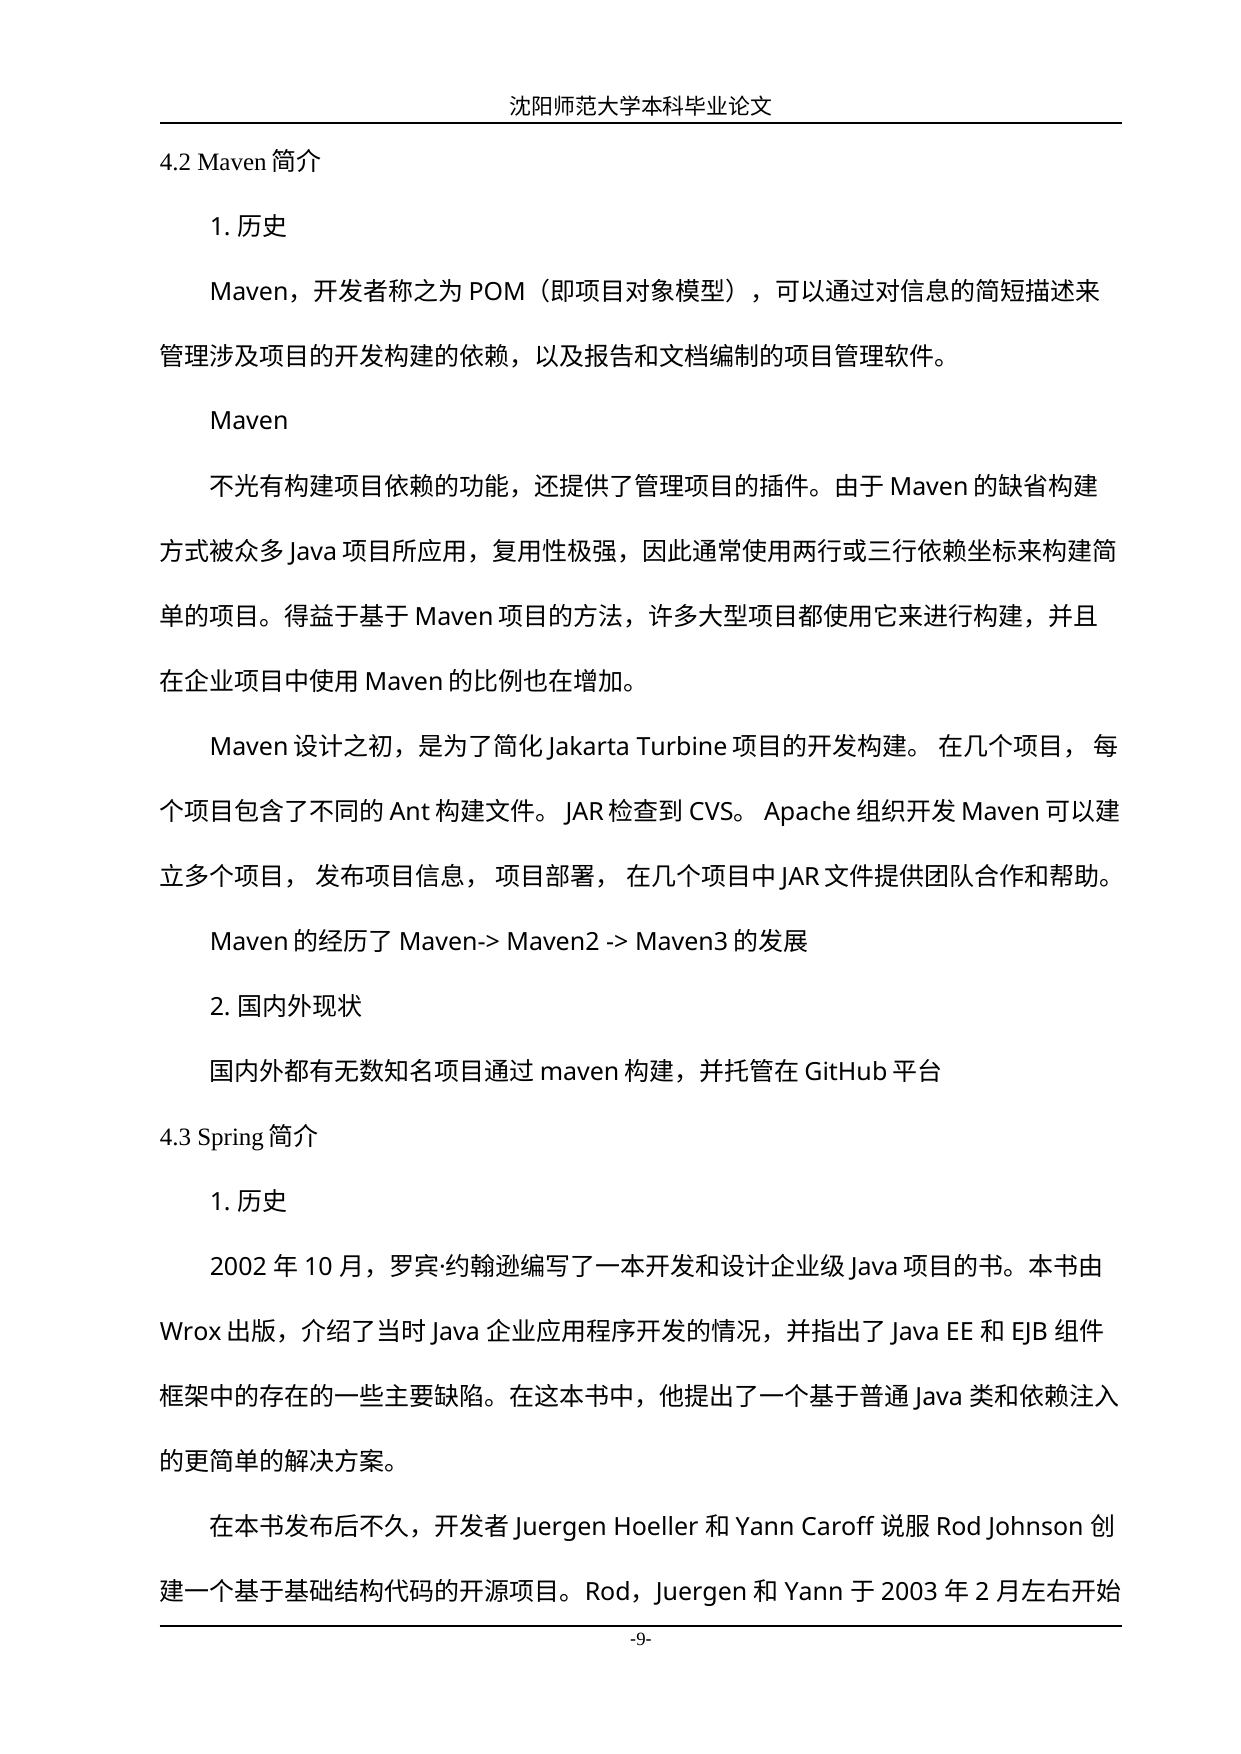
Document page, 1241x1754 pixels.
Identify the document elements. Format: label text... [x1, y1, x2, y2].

text 1. 历史 [159, 1167, 1122, 1232]
text Maven，开发者称之为POM（即项目对象模型），可以通过对信息的简短描述来管理涉及项目的开发构建的依赖，以及报告和文档编制的项目管理软件。 [159, 257, 1122, 387]
text 2. 国内外现状 [159, 972, 1122, 1037]
subtitle 4.3 Spring简介 [159, 1102, 1122, 1167]
subtitle 4.2 Maven简介 [159, 127, 1122, 192]
text Maven的经历了Maven-> Maven2 -> Maven3的发展 [159, 907, 1122, 972]
text 不光有构建项目依赖的功能，还提供了管理项目的插件。由于Maven的缺省构建方式被众多Java项目所应用，复用性极强，因此通常使用两行或三行依赖坐标来构建简单的项目。得益于基于Maven项目的方法，许多大型项目都使用它来进行构建，并且在企业项目中使用Maven的比例也在增加。 [159, 452, 1122, 712]
text 1. 历史 [159, 192, 1122, 257]
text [159, 1492, 1122, 1622]
text Maven [159, 387, 1122, 452]
text 国内外都有无数知名项目通过maven构建，并托管在GitHub平台 [159, 1037, 1122, 1102]
text 2002 年 10 月，罗宾·约翰逊编写了一本开发和设计企业级Java项目的书。本书由 Wrox出版，介绍了当时 Java 企业应用程序开发的情况，并指出了 Java EE 和 EJB 组件框架中的存在的一些主要缺陷。在这本书中，他提出了一个基于普通 Java 类和依赖注入的更简单的解决方案。 [159, 1232, 1122, 1492]
text Maven设计之初，是为了简化Jakarta Turbine项目的开发构建。 在几个项目， 每个项目包含了不同的Ant构建文件。 JAR检查到CVS。 Apache组织开发Maven可以建立多个项目， 发布项目信息， 项目部署， 在几个项目中JAR文件提供团队合作和帮助。 [159, 712, 1122, 907]
